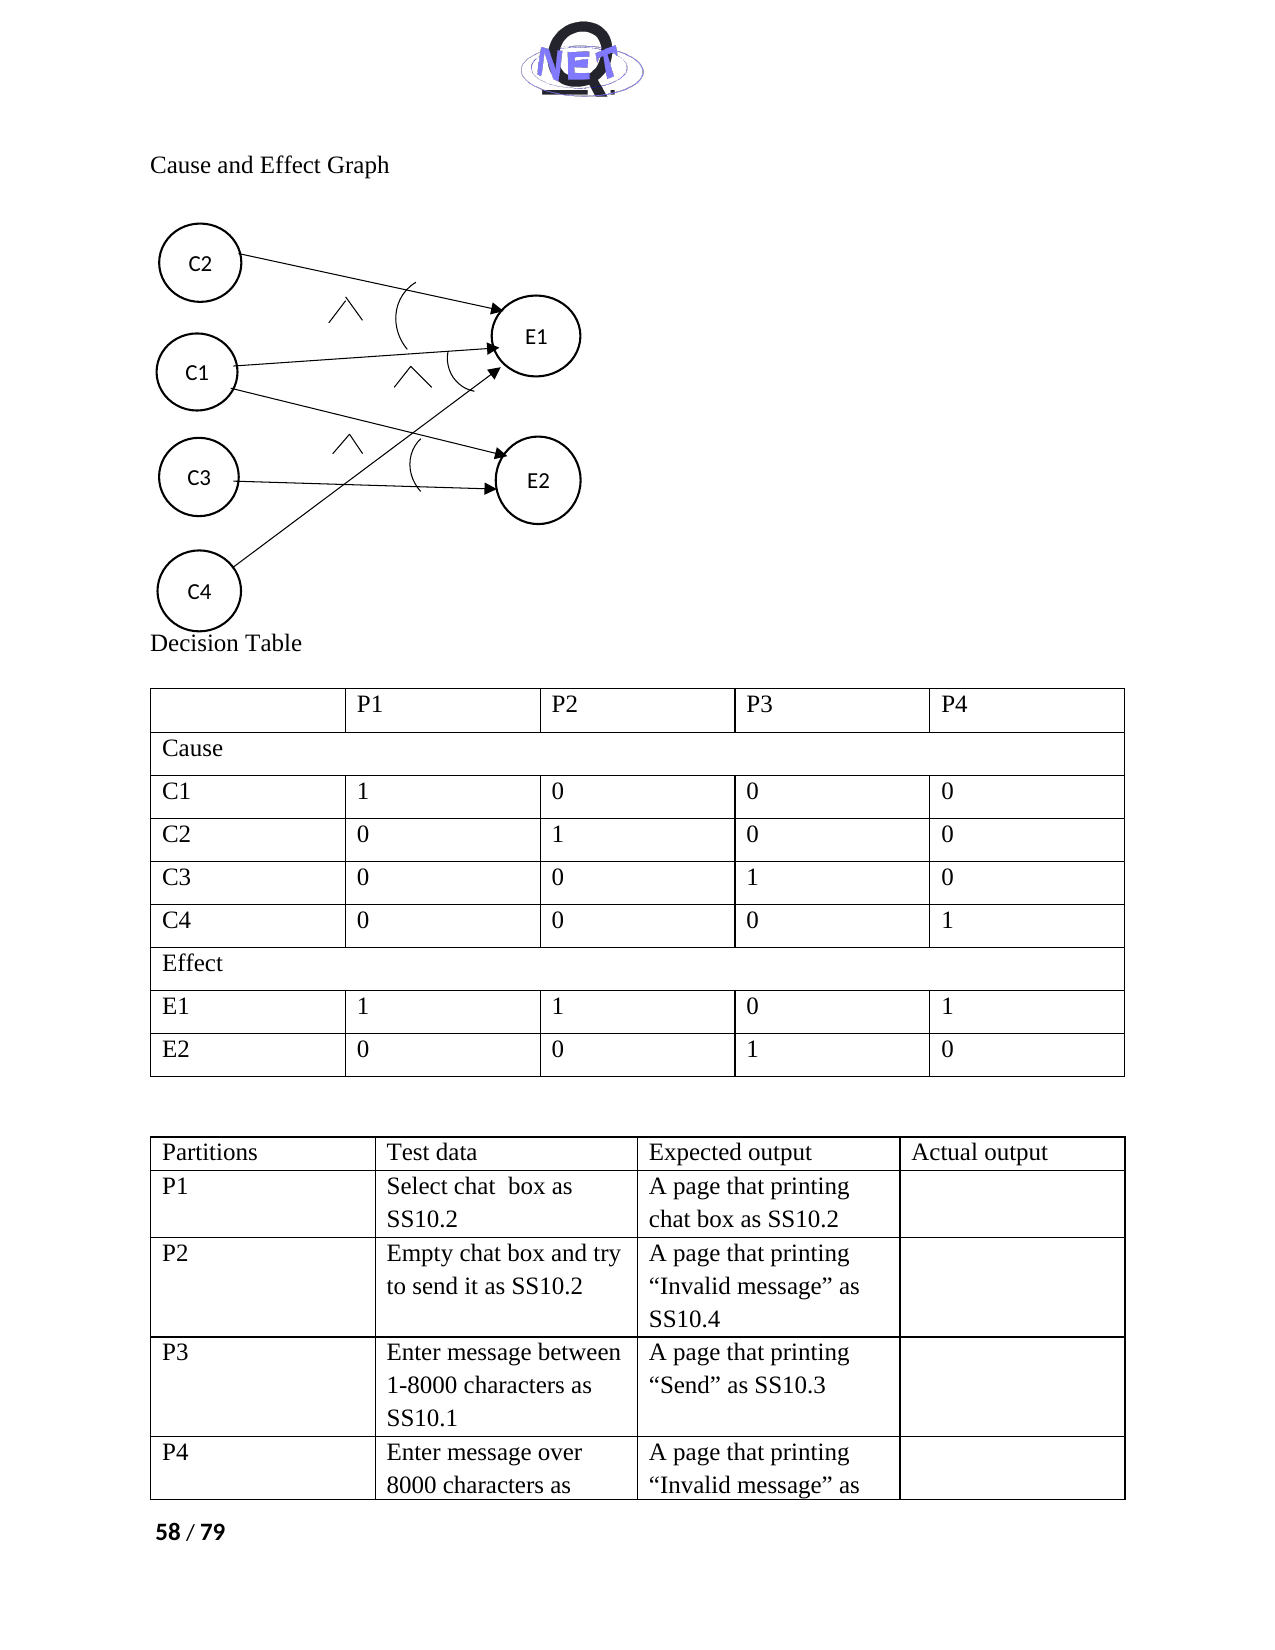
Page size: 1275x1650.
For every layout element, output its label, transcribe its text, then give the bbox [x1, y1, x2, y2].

table_cell 1 [346, 776, 540, 818]
table_cell Enter message between 1-8000 characters as SS10.1 [376, 1338, 637, 1436]
table_header [151, 689, 345, 732]
table_cell 0 [541, 862, 734, 904]
table_cell C2 [151, 819, 345, 861]
picture [510, 12, 652, 103]
table_cell 0 [930, 1034, 1124, 1076]
table_cell [901, 1437, 1124, 1499]
table_cell A page that printing chat box as SS10.2 [638, 1171, 899, 1237]
table_header P1 [346, 689, 540, 732]
table_cell 1 [541, 991, 734, 1033]
table_cell Empty chat box and try to send it as SS10.2 [376, 1238, 637, 1336]
table_cell 1 [930, 991, 1124, 1033]
table_cell 0 [736, 905, 929, 947]
table_header P4 [930, 689, 1124, 732]
table_cell Cause [151, 733, 1124, 775]
text Cause and Effect Graph [150, 150, 1125, 179]
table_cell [638, 1437, 899, 1499]
table_cell 1 [930, 905, 1124, 947]
table_cell [901, 1338, 1124, 1436]
table_cell 1 [346, 991, 540, 1033]
table_header Partitions [151, 1138, 375, 1170]
table_cell 0 [541, 905, 734, 947]
table_cell [901, 1171, 1124, 1237]
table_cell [376, 1437, 637, 1499]
table_cell C1 [151, 776, 345, 818]
table_cell 0 [930, 862, 1124, 904]
table_cell P4 [151, 1437, 375, 1499]
table_cell 0 [346, 1034, 540, 1076]
table_cell 0 [346, 819, 540, 861]
table_header P3 [736, 689, 929, 732]
table_cell Select chat box as SS10.2 [376, 1171, 637, 1237]
table_cell 0 [930, 819, 1124, 861]
table_cell P2 [151, 1238, 375, 1336]
table_cell 0 [346, 862, 540, 904]
table_cell C3 [151, 862, 345, 904]
table_header Test data [376, 1138, 637, 1170]
table_cell 0 [930, 776, 1124, 818]
table_cell C4 [151, 905, 345, 947]
table_cell 0 [541, 1034, 734, 1076]
table_cell P1 [151, 1171, 375, 1237]
table_cell A page that printing “Send” as SS10.3 [638, 1338, 899, 1436]
table_header P2 [541, 689, 734, 732]
table_cell 0 [541, 776, 734, 818]
table_cell E2 [151, 1034, 345, 1076]
table_cell 1 [541, 819, 734, 861]
table_cell 0 [736, 819, 929, 861]
table_cell 0 [736, 991, 929, 1033]
table_cell 0 [736, 776, 929, 818]
table_header Expected output [638, 1138, 899, 1170]
table_cell 0 [346, 905, 540, 947]
table_cell 1 [736, 1034, 929, 1076]
text Decision Table [150, 628, 1125, 657]
table_cell P3 [151, 1338, 375, 1436]
table_header Actual output [901, 1138, 1124, 1170]
table_cell Effect [151, 948, 1124, 990]
table_cell 1 [736, 862, 929, 904]
table_cell A page that printing “Invalid message” as SS10.4 [638, 1238, 899, 1336]
table_cell [901, 1238, 1124, 1336]
table_cell E1 [151, 991, 345, 1033]
